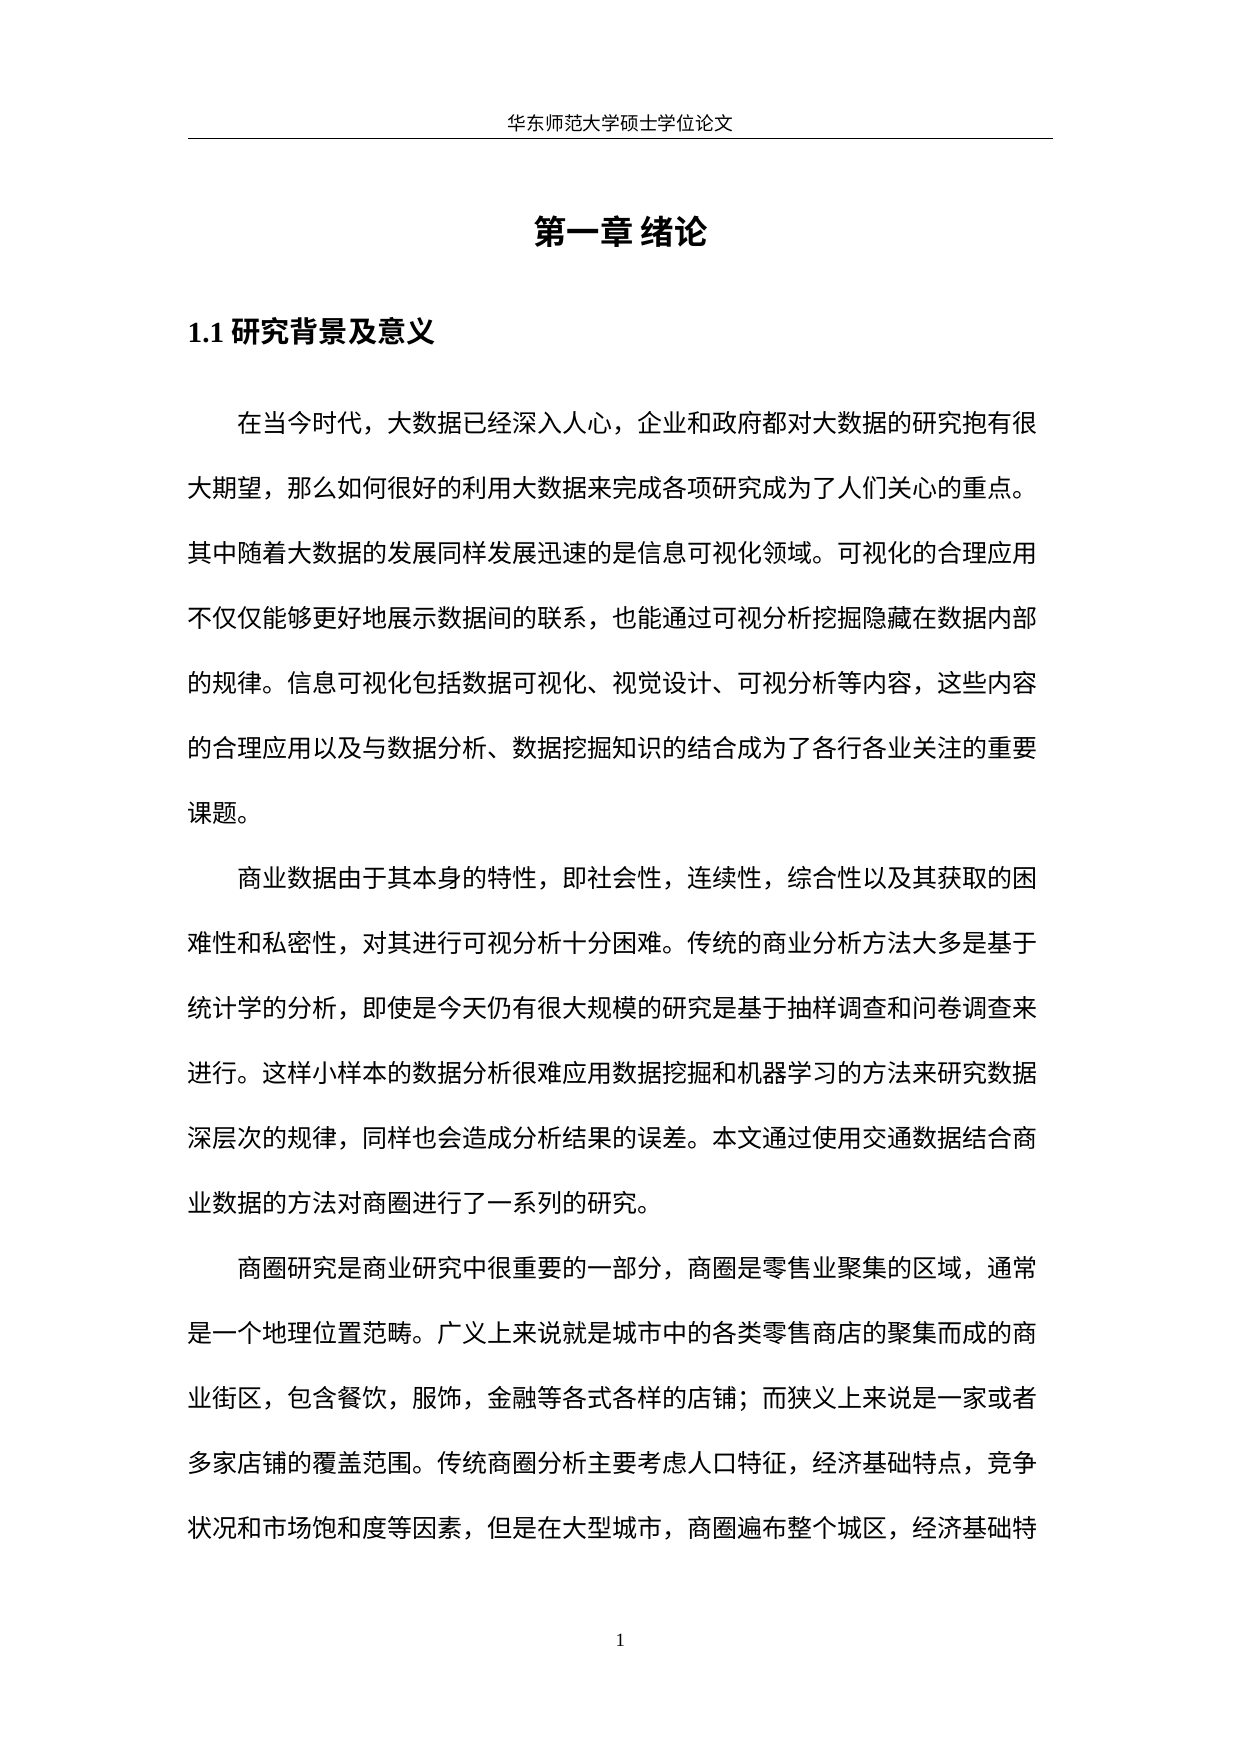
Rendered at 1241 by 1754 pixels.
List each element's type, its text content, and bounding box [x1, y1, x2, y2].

text 商业数据由于其本身的特性，即社会性，连续性，综合性以及其获取的困难性和私密性，对其进行可视分析十分困难。传统的商业分析方法大多是基于统计学的分析，即使是今天仍有很大规模的研究是基于抽样调查和问卷调查来进行。这样小样本的数据分析很难应用数据挖掘和机器学习的方法来研究数据深层次的规律，同样也会造成分析结果的误差。本文通过使用交通数据结合商业数据的方法对商圈进行了一系列的研究。 [187, 844, 1053, 1234]
subtitle 1.1 研究背景及意义 [187, 297, 1053, 362]
subtitle 第一章 绪论 [187, 197, 1053, 262]
text 在当今时代，大数据已经深入人心，企业和政府都对大数据的研究抱有很大期望，那么如何很好的利用大数据来完成各项研究成为了人们关心的重点。其中随着大数据的发展同样发展迅速的是信息可视化领域。可视化的合理应用不仅仅能够更好地展示数据间的联系，也能通过可视分析挖掘隐藏在数据内部的规律。信息可视化包括数据可视化、视觉设计、可视分析等内容，这些内容的合理应用以及与数据分析、数据挖掘知识的结合成为了各行各业关注的重要课题。 [187, 389, 1053, 844]
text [187, 1234, 1053, 1559]
